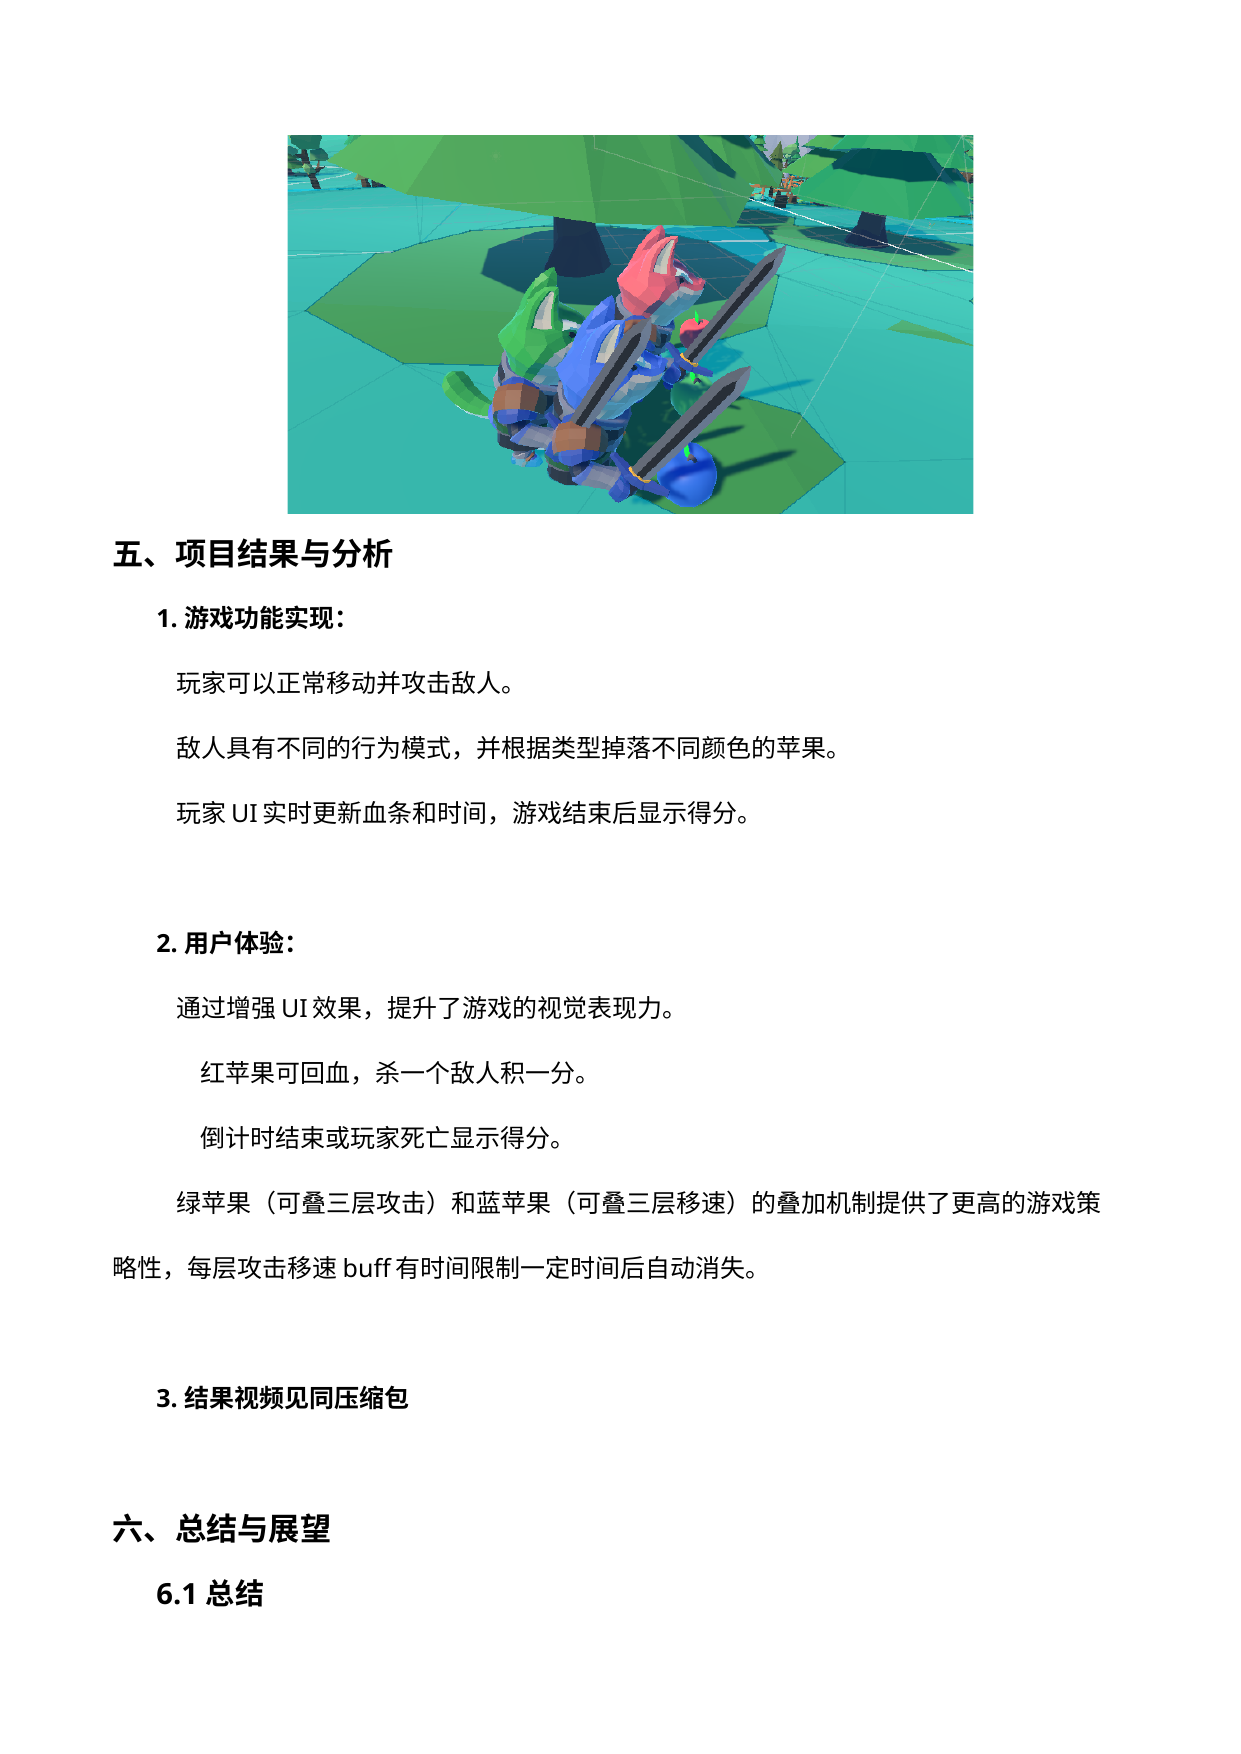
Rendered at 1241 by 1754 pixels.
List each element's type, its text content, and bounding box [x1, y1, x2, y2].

picture [287, 135, 974, 514]
text 6.1 总结 [112, 1559, 1122, 1624]
text 玩家可以正常移动并攻击敌人。 [112, 649, 1122, 714]
text 敌人具有不同的行为模式，并根据类型掉落不同颜色的苹果。 [112, 714, 1122, 779]
list 结果视频见同压缩包 [112, 1364, 1122, 1429]
text 绿苹果（可叠三层攻击）和蓝苹果（可叠三层移速）的叠加机制提供了更高的游戏策略性，每层攻击移速buff有时间限制一定时间后自动消失。 [112, 1169, 1122, 1299]
text 通过增强UI效果，提升了游戏的视觉表现力。 [112, 974, 1122, 1039]
text 玩家UI实时更新血条和时间，游戏结束后显示得分。 [112, 779, 1122, 844]
text 六、总结与展望 [112, 1494, 1122, 1559]
text 倒计时结束或玩家死亡显示得分。 [156, 1104, 1122, 1169]
text 1. 游戏功能实现： [112, 584, 1122, 649]
text 红苹果可回血，杀一个敌人积一分。 [156, 1039, 1122, 1104]
text 五、项目结果与分析 [112, 519, 1122, 584]
text 2. 用户体验： [112, 909, 1122, 974]
